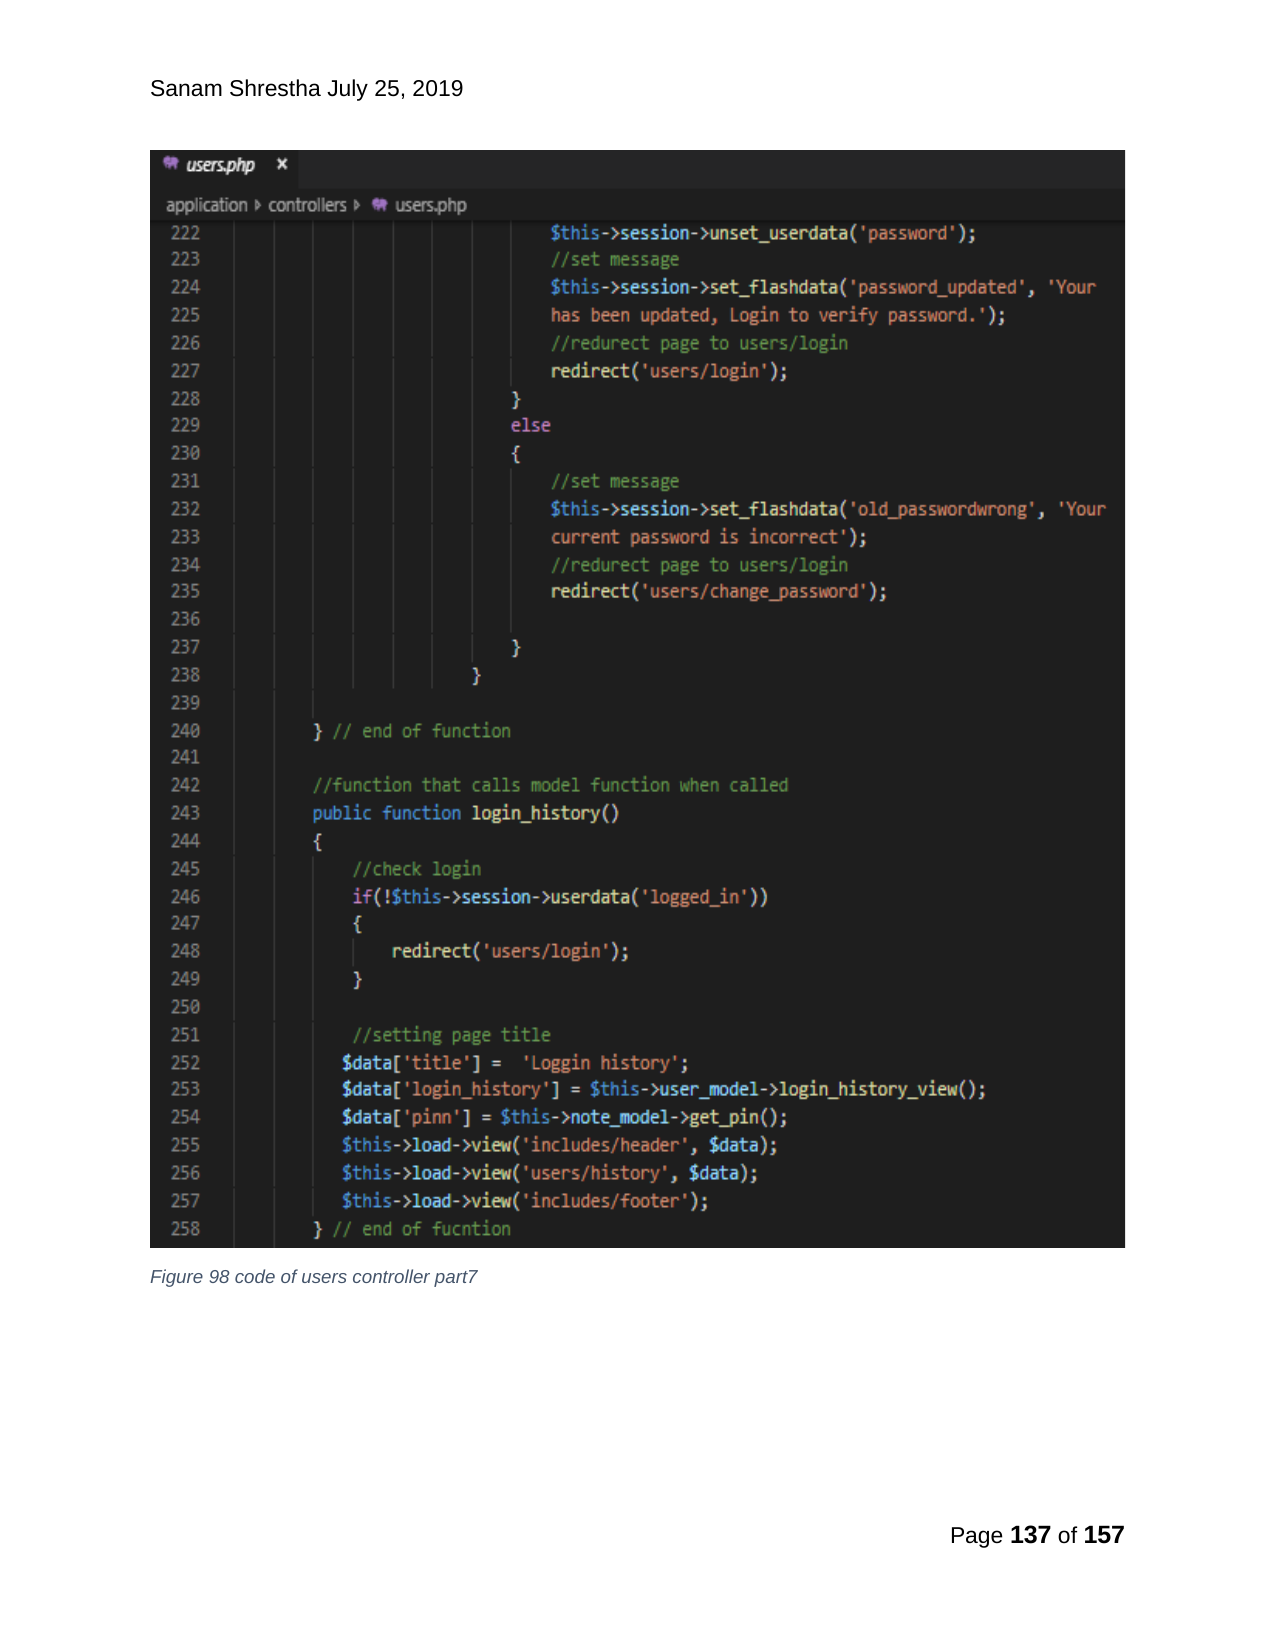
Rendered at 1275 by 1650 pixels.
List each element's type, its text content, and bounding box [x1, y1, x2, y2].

picture [150, 150, 1125, 1248]
